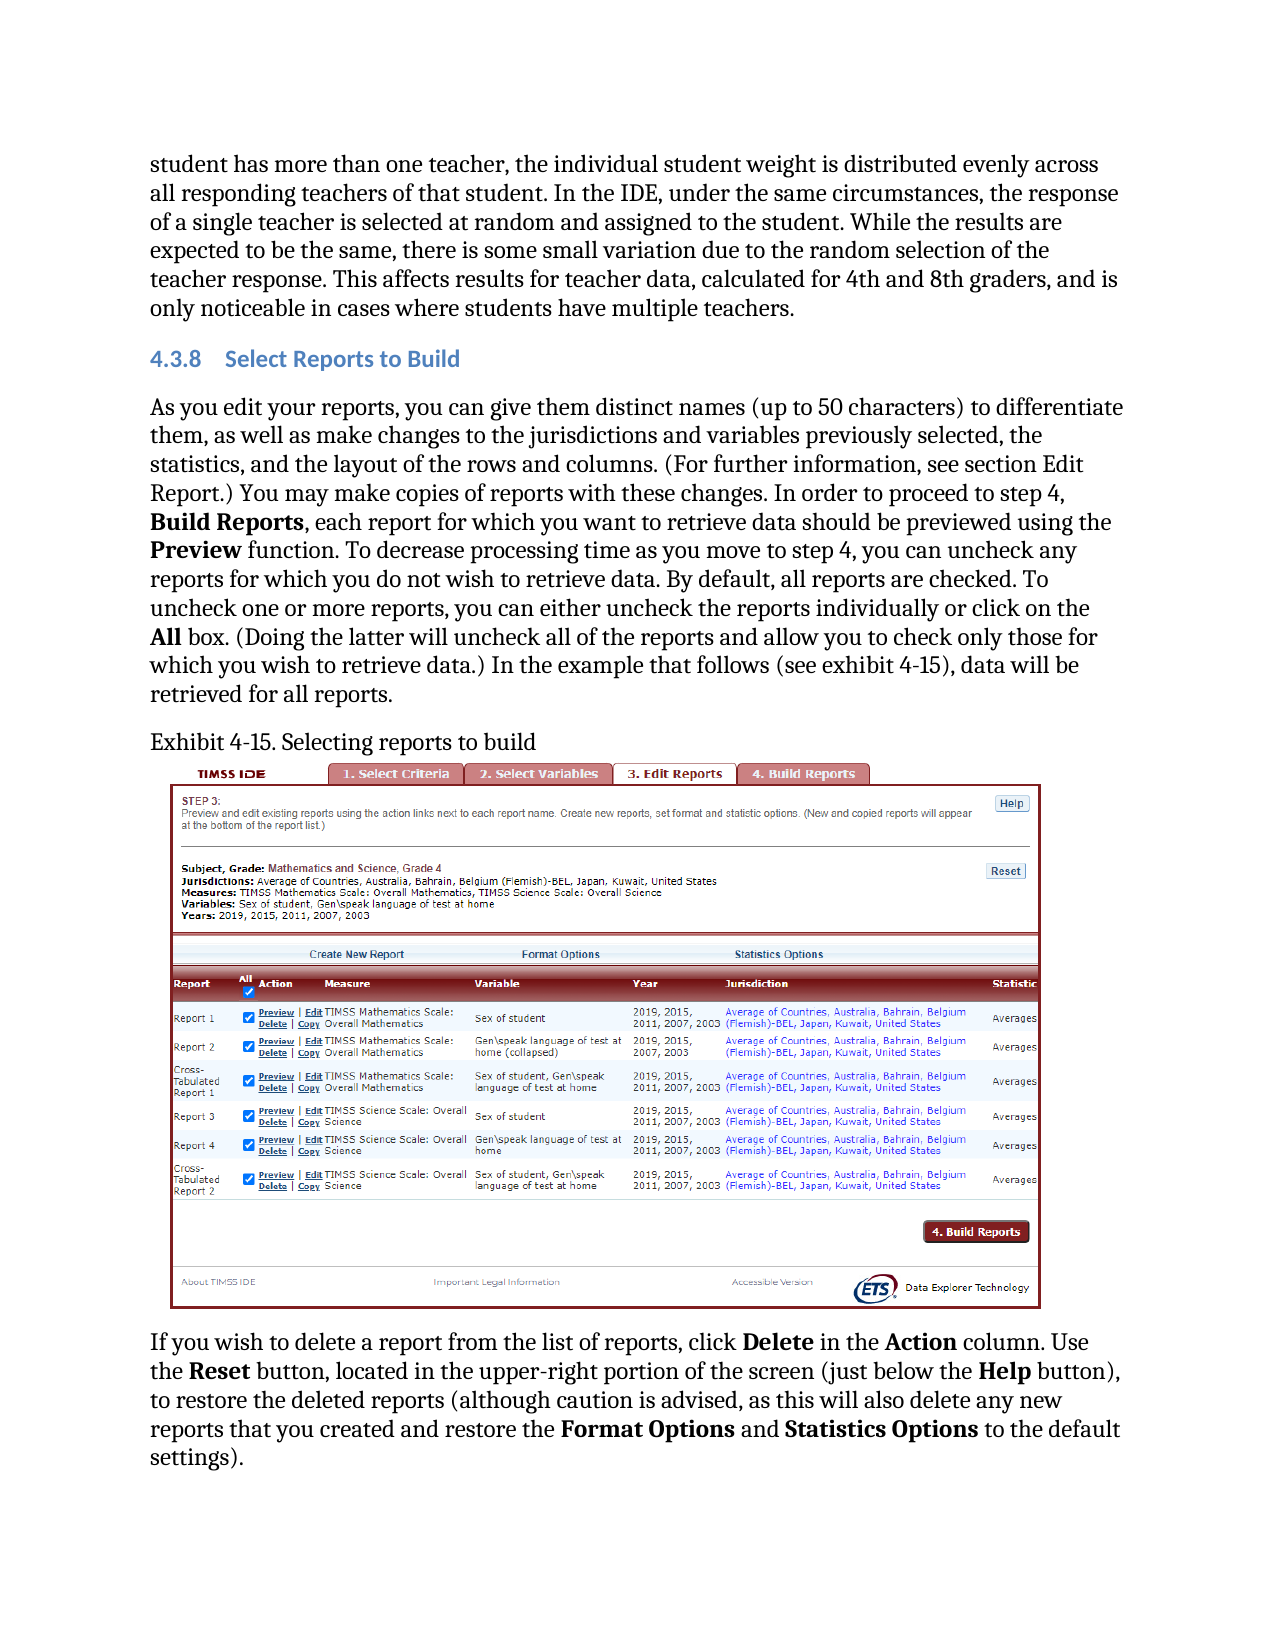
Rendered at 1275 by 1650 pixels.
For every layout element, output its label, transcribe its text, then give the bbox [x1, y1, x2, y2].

text If you wish to delete a report from the list of reports, click Delete in the Action column. Use the Reset button, located in the upper-right portion of the screen (just below the Help button), to restore the deleted reports (although caution is advised, as this will also delete any new reports that you created and restore the Format Options and Statistics Options to the default settings). [150, 1328, 1125, 1472]
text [150, 150, 1125, 322]
subtitle 4.3.8 Select Reports to Build [150, 343, 1125, 374]
picture [168, 756, 1044, 1310]
text As you edit your reports, you can give them distinct names (up to 50 characters) to differentiate them, as well as make changes to the jurisdictions and variables previously selected, the statistics, and the layout of the rows and columns. (For further information, see section Edit Report.) You may make copies of reports with these changes. In order to proceed to step 4, Build Reports, each report for which you want to retrieve data should be previewed using the Preview function. To decrease processing time as you move to step 4, you can uncheck any reports for which you do not wish to retrieve data. By default, all reports are checked. To uncheck one or more reports, you can either uncheck the reports individually or click on the All box. (Doing the latter will uncheck all of the reports and allow you to check only those for which you wish to retrieve data.) In the example that follows (see exhibit 4-15), data will be retrieved for all reports. [150, 393, 1125, 709]
